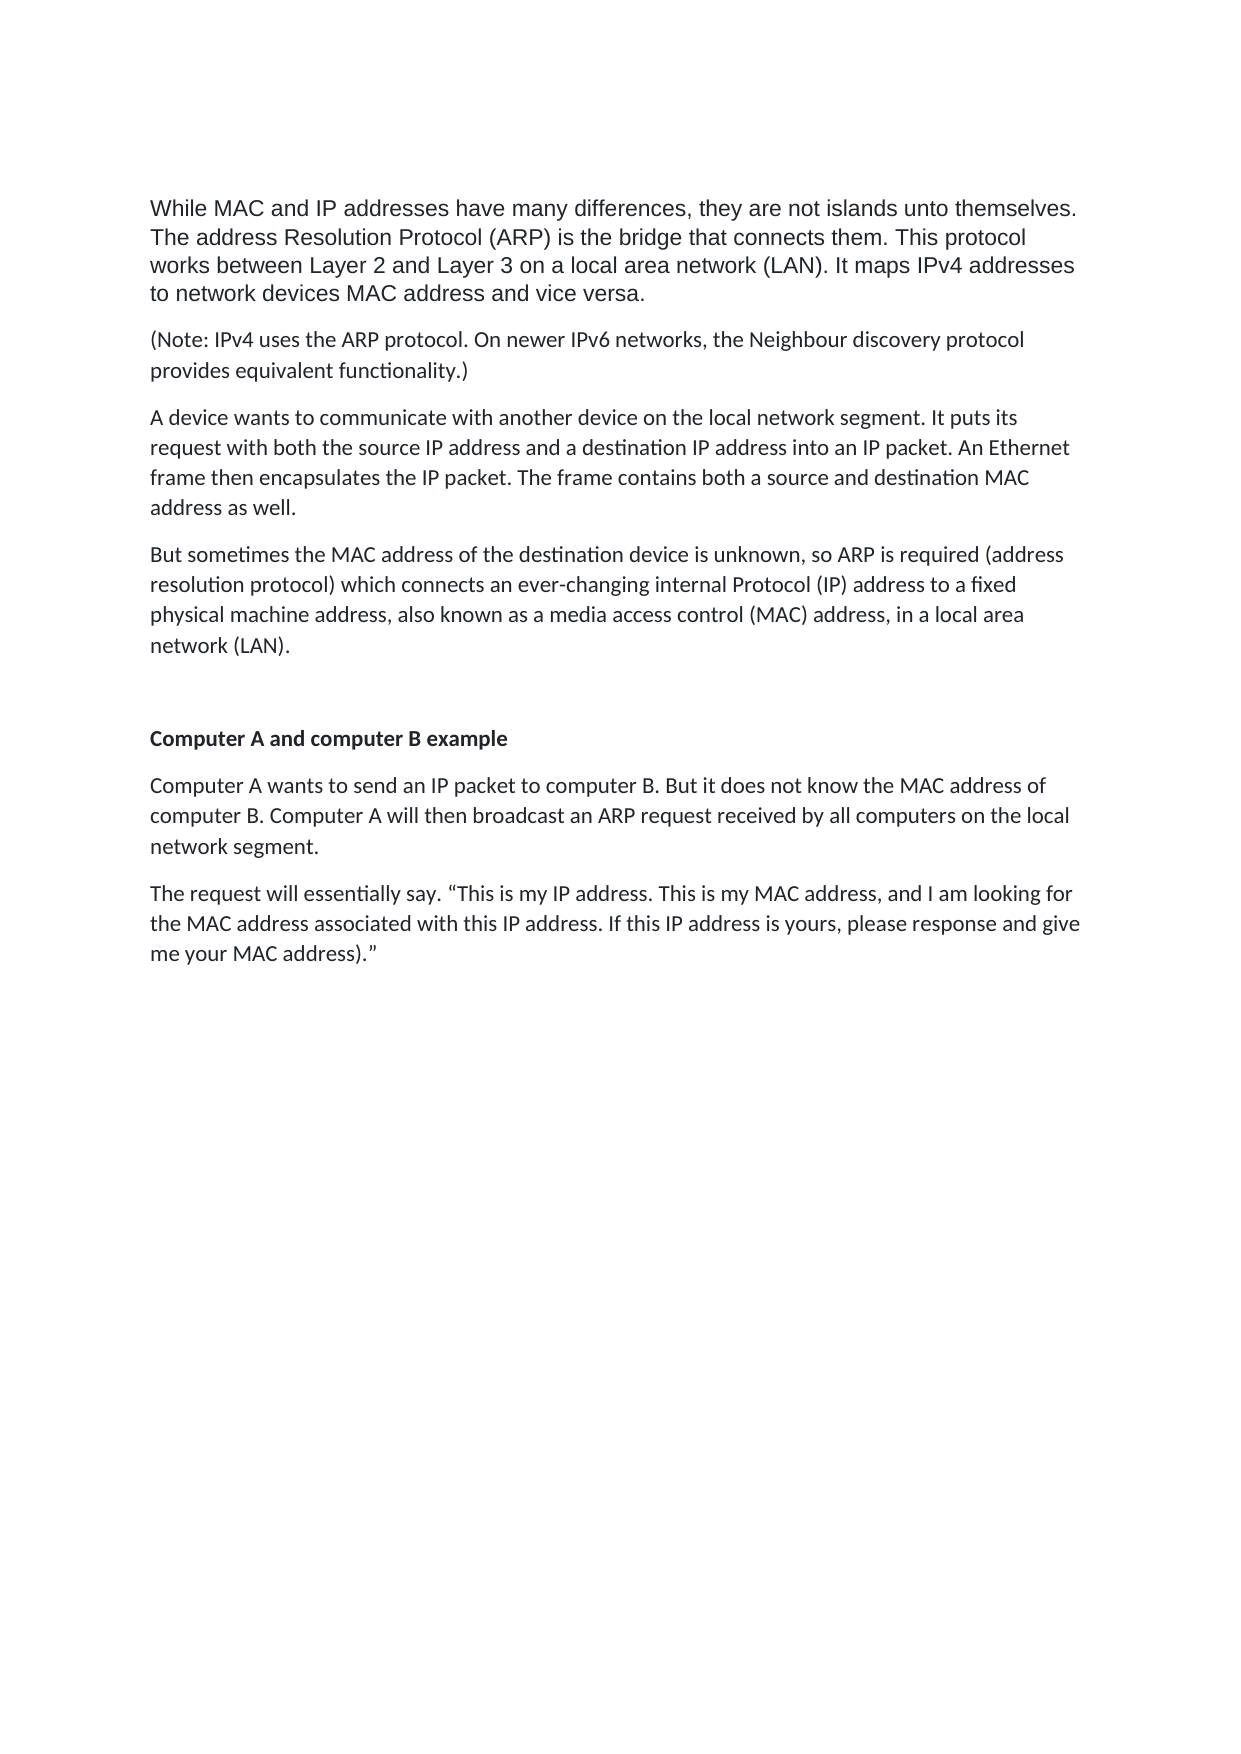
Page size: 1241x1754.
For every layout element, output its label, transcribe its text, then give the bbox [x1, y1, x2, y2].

text The request will essentially say. “This is my IP address. This is my MAC address, and I am looking for the MAC address associated with this IP address. If this IP address is yours, please response and give me your MAC address).” [150, 879, 1090, 967]
text Computer A and computer B example [150, 724, 1090, 752]
text But sometimes the MAC address of the destination device is unknown, so ARP is required (address resolution protocol) which connects an ever-changing internal Protocol (IP) address to a fixed physical machine address, also known as a media access control (MAC) address, in a local area network (LAN). [150, 540, 1090, 659]
text (Note: IPv4 uses the ARP protocol. On newer IPv6 networks, the Neighbour discovery protocol provides equivalent functionality.) [150, 326, 1090, 384]
text Computer A wants to send an IP packet to computer B. But it does not know the MAC address of computer B. Computer A will then broadcast an ARP request received by all computers on the local network segment. [150, 771, 1090, 860]
text A device wants to communicate with another device on the local network segment. It puts its request with both the source IP address and a destination IP address into an IP packet. An Ethernet frame then encapsulates the IP packet. The frame contains both a source and destination MAC address as well. [150, 403, 1090, 521]
text While MAC and IP addresses have many differences, they are not islands unto themselves. The address Resolution Protocol (ARP) is the bridge that connects them. This protocol works between Layer 2 and Layer 3 on a local area network (LAN). It maps IPv4 addresses to network devices MAC address and vice versa. [150, 195, 1090, 307]
